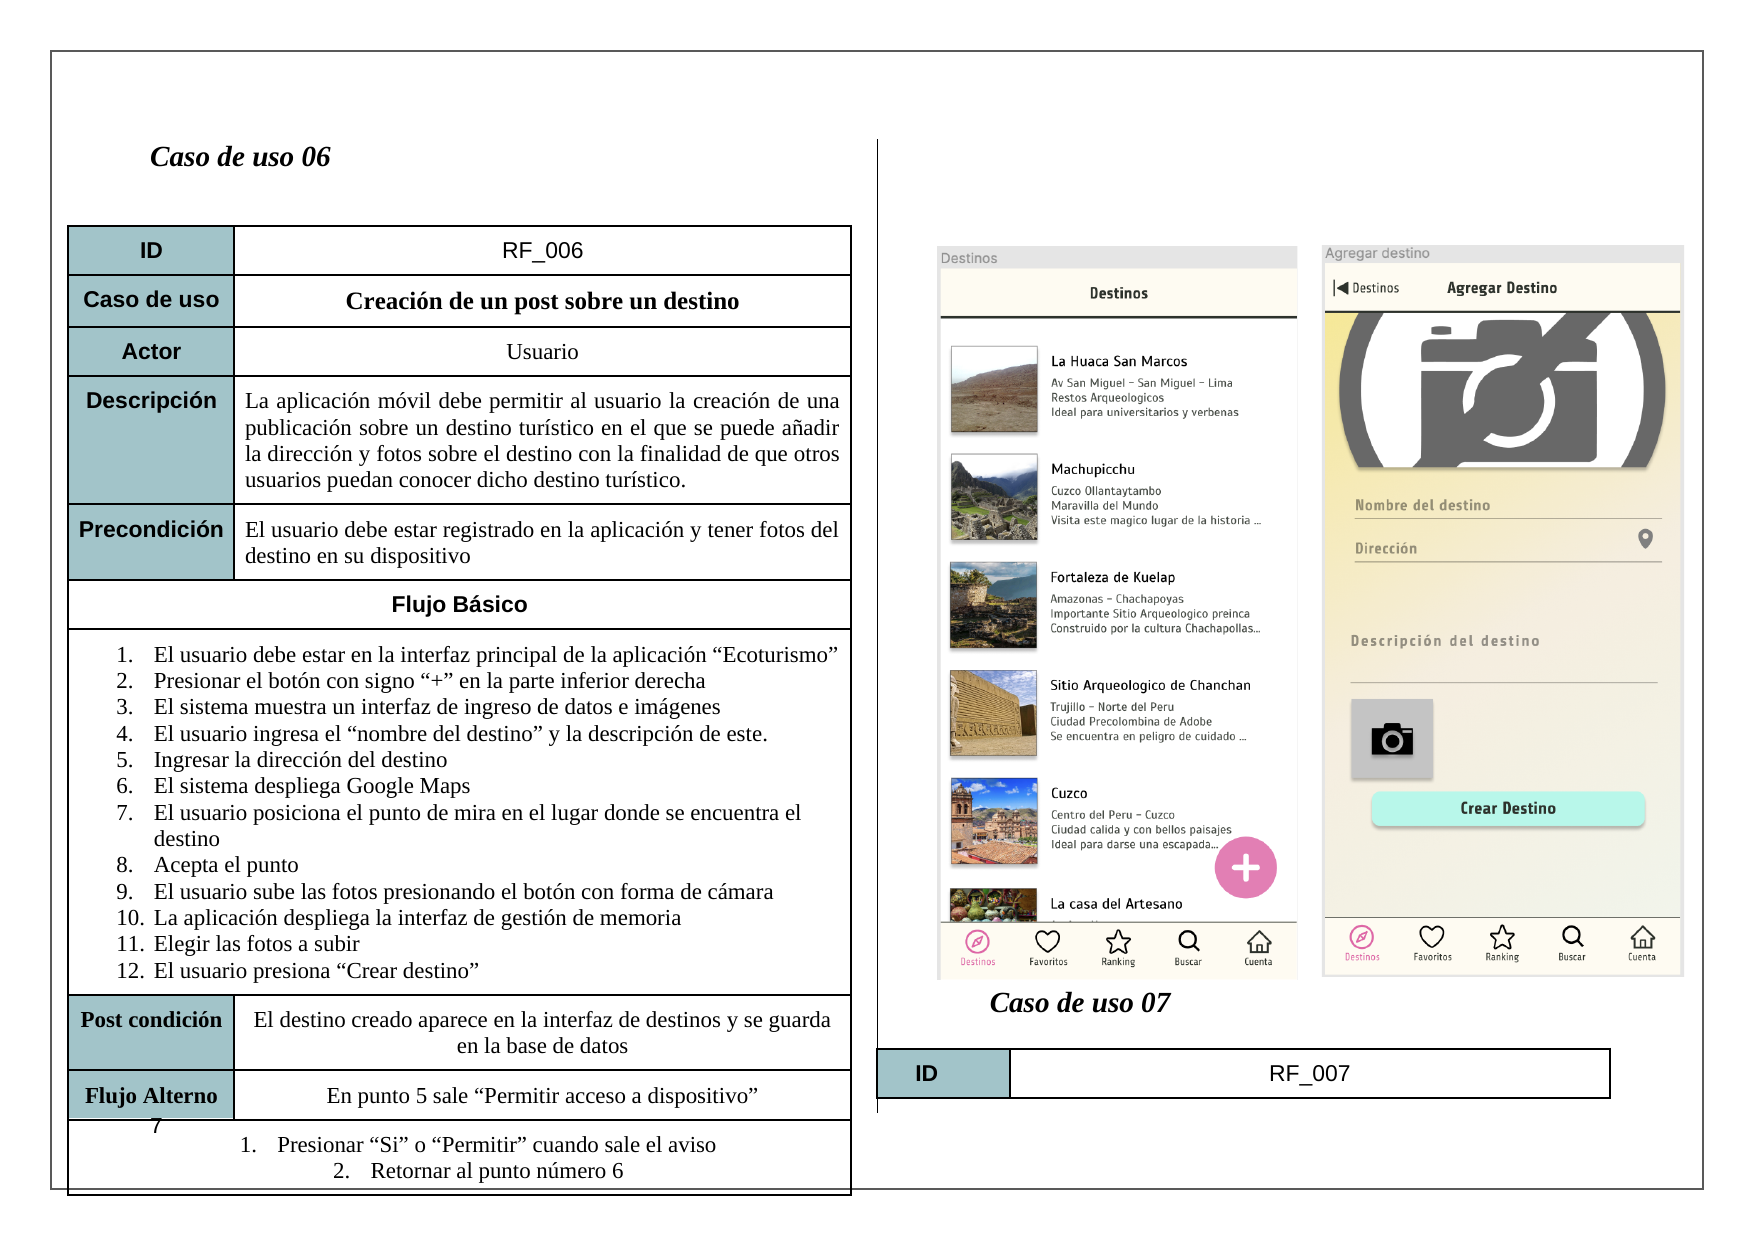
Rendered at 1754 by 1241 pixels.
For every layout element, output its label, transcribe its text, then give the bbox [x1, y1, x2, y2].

table_header ID [878, 1050, 1009, 1097]
table_cell Descripción [69, 377, 233, 503]
table_cell Usuario [235, 328, 850, 375]
table_cell Actor [69, 328, 233, 375]
table_header RF_006 [235, 227, 850, 274]
table_cell Post condición [69, 996, 233, 1069]
table_cell Caso de uso [69, 276, 233, 326]
table_cell Flujo Alterno [69, 1071, 233, 1118]
table_cell En punto 5 sale “Permitir acceso a dispositivo” [235, 1071, 850, 1118]
table_header RF_007 [1011, 1050, 1609, 1097]
table_cell Precondición [69, 505, 233, 579]
table_cell Flujo Básico [69, 581, 850, 628]
picture [937, 246, 1298, 979]
picture [1321, 245, 1684, 977]
table_cell El usuario debe estar registrado en la aplicación y tener fotos del destino en su dispositivo [235, 505, 850, 579]
table_cell La aplicación móvil debe permitir al usuario la creación de una publicación sobre un destino turístico en el que se puede añadir la dirección y fotos sobre el destino con la finalidad de que otros usuarios puedan conocer dicho destino turístico. [235, 377, 850, 503]
table_cell Presionar “Si” o “Permitir” cuando sale el aviso Retornar al punto número 6 [69, 1121, 850, 1194]
table_cell Creación de un post sobre un destino [235, 276, 850, 326]
table_cell El usuario debe estar en la interfaz principal de la aplicación “Ecoturismo” Presionar el botón con signo “+” en la parte inferior derecha El sistema muestra un interfaz de ingreso de datos e imágenes El usuario ingresa el “nombre del destino” y la descripción de este. Ingresar la dirección del destino El sistema despliega Google Maps El usuario posiciona el punto de mira en el lugar donde se encuentra el destino Acepta el punto El usuario sube las fotos presionando el botón con forma de cámara La aplicación despliega la interfaz de gestión de memoria Elegir las fotos a subir El usuario presiona “Crear destino” [69, 630, 850, 994]
table_cell El destino creado aparece en la interfaz de destinos y se guarda en la base de datos [235, 996, 850, 1069]
text Caso de uso 06 [150, 139, 839, 173]
table_header ID [69, 227, 233, 274]
